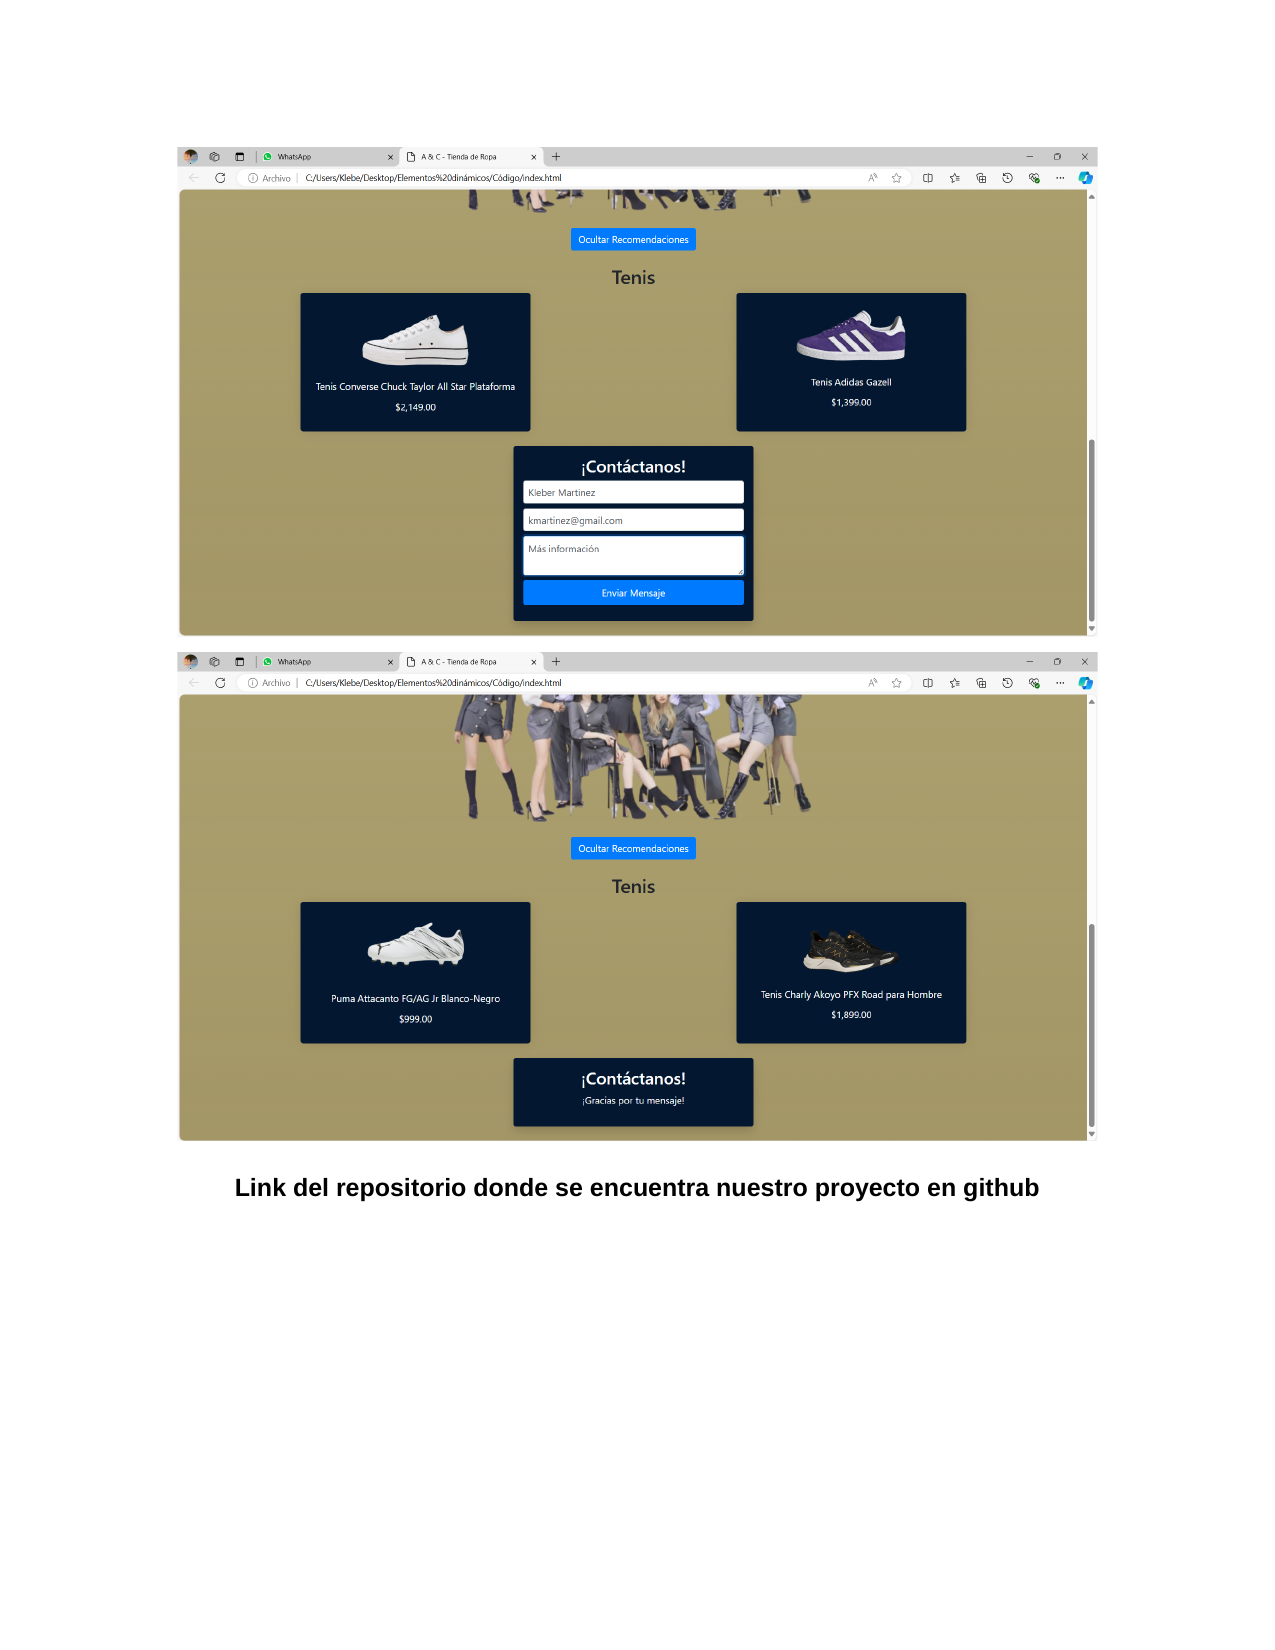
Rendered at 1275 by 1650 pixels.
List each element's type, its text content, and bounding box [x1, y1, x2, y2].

picture [177, 147, 1098, 637]
picture [177, 652, 1098, 1141]
text Link del repositorio donde se encuentra nuestro proyecto en github [177, 1173, 1098, 1202]
